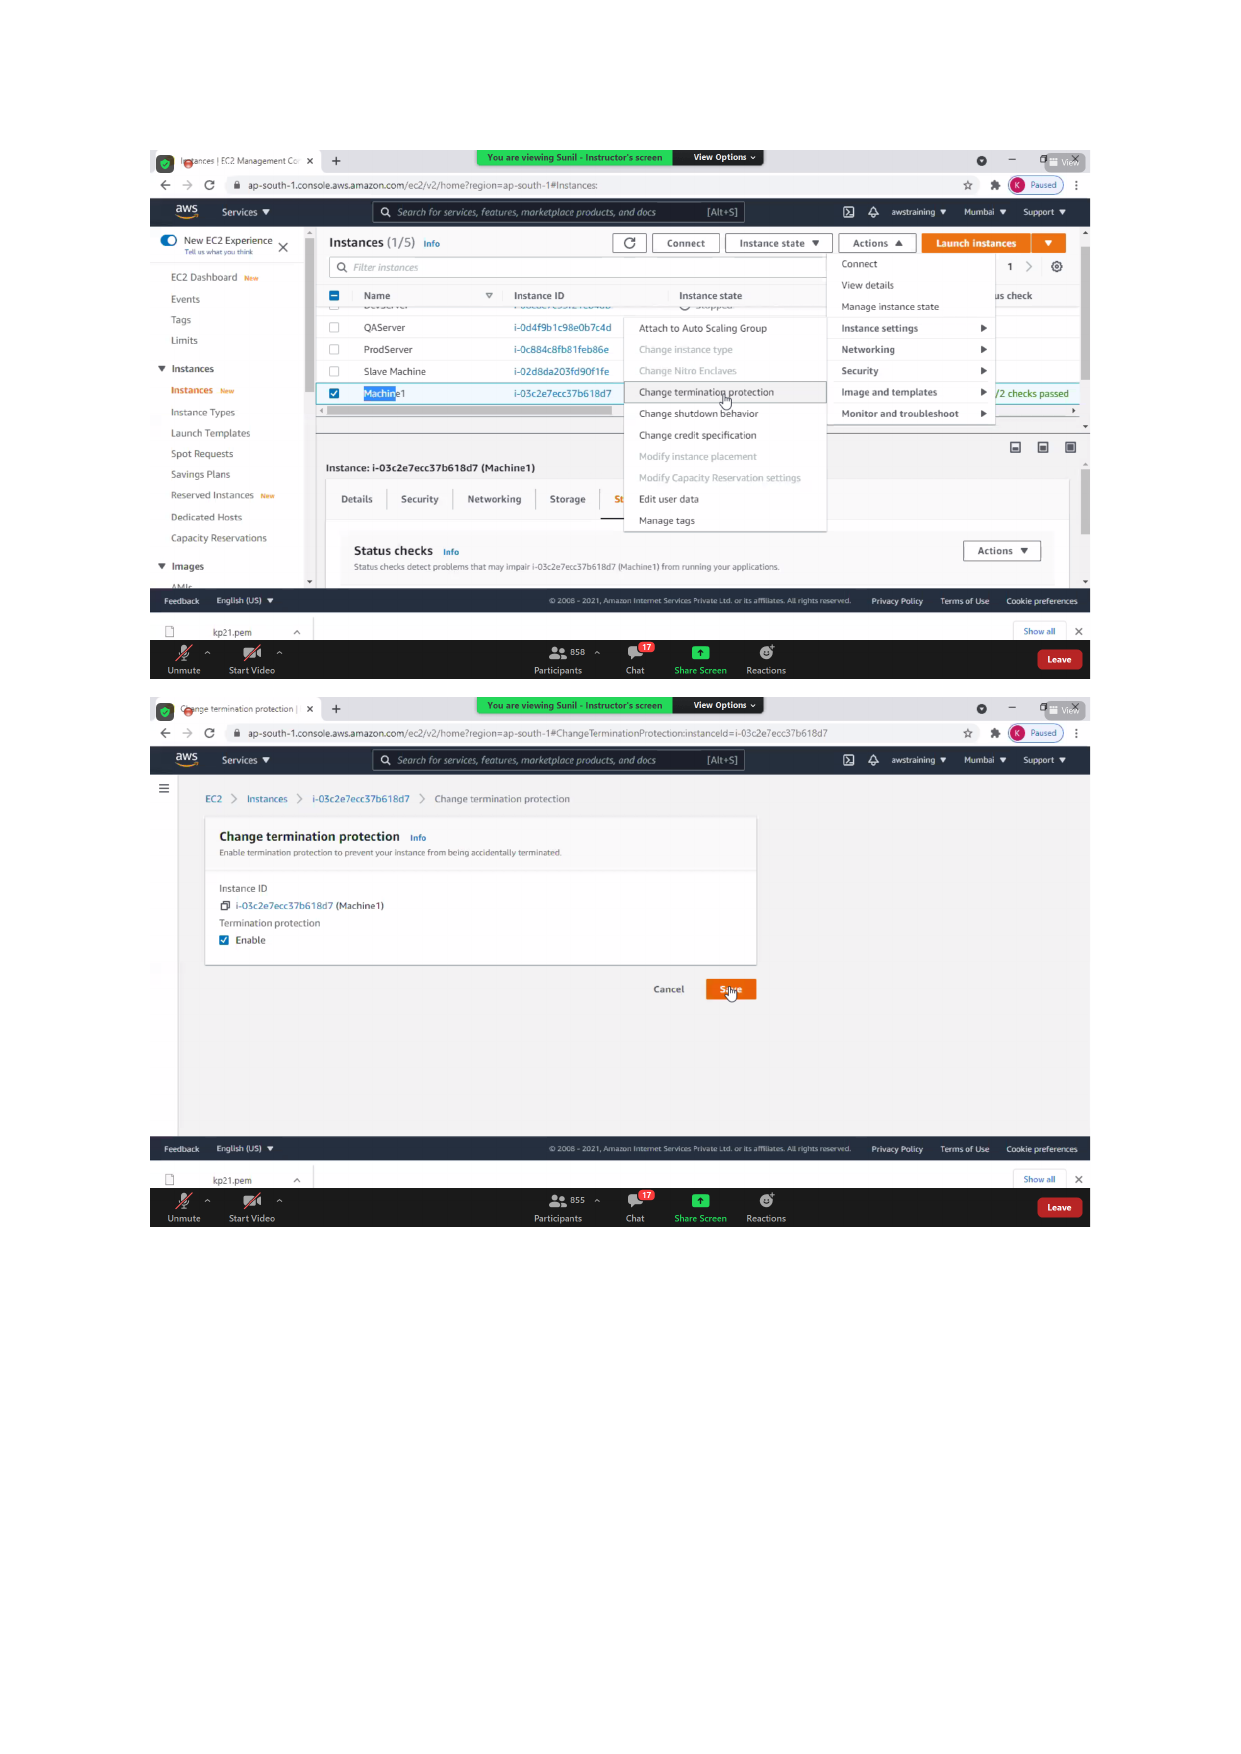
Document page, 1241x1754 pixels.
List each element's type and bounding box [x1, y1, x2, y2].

picture [150, 150, 1091, 679]
picture [150, 697, 1091, 1227]
